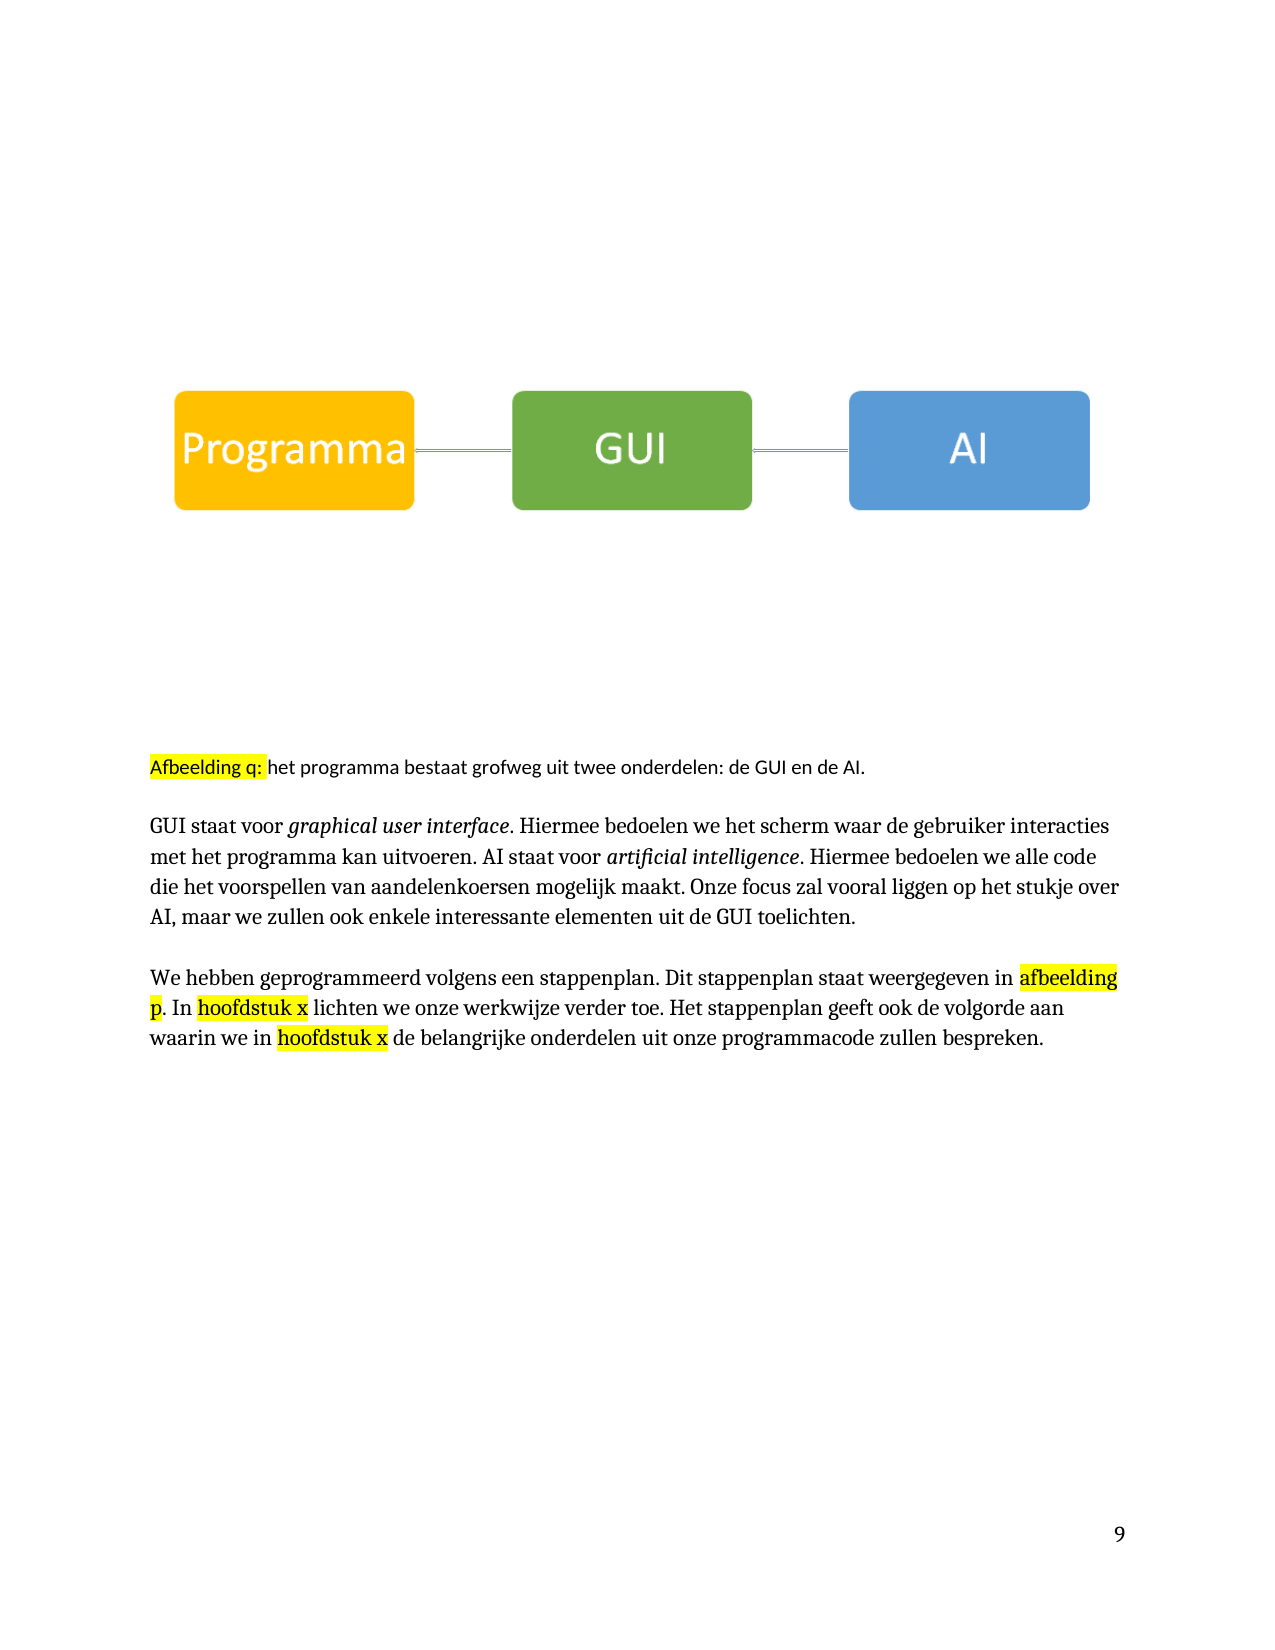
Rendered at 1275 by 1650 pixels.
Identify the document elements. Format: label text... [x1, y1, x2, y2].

text Afbeelding q: het programma bestaat grofweg uit twee onderdelen: de GUI en de AI. [267, 754, 1125, 779]
text GUI staat voor graphical user interface. Hiermee bedoelen we het scherm waar de gebruiker interacties met het programma kan uitvoeren. AI staat voor artificial intelligence. Hiermee bedoelen we alle code die het voorspellen van aandelenkoersen mogelijk maakt. Onze focus zal vooral liggen op het stukje over AI, maar we zullen ook enkele interessante elementen uit de GUI toelichten. [150, 813, 1125, 930]
picture [150, 150, 1091, 750]
text We hebben geprogrammeerd volgens een stappenplan. Dit stappenplan staat weergegeven in afbeelding p. In hoofdstuk x lichten we onze werkwijze verder toe. Het stappenplan geeft ook de volgorde aan waarin we in hoofdstuk x de belangrijke onderdelen uit onze programmacode zullen bespreken. [150, 964, 1125, 1051]
